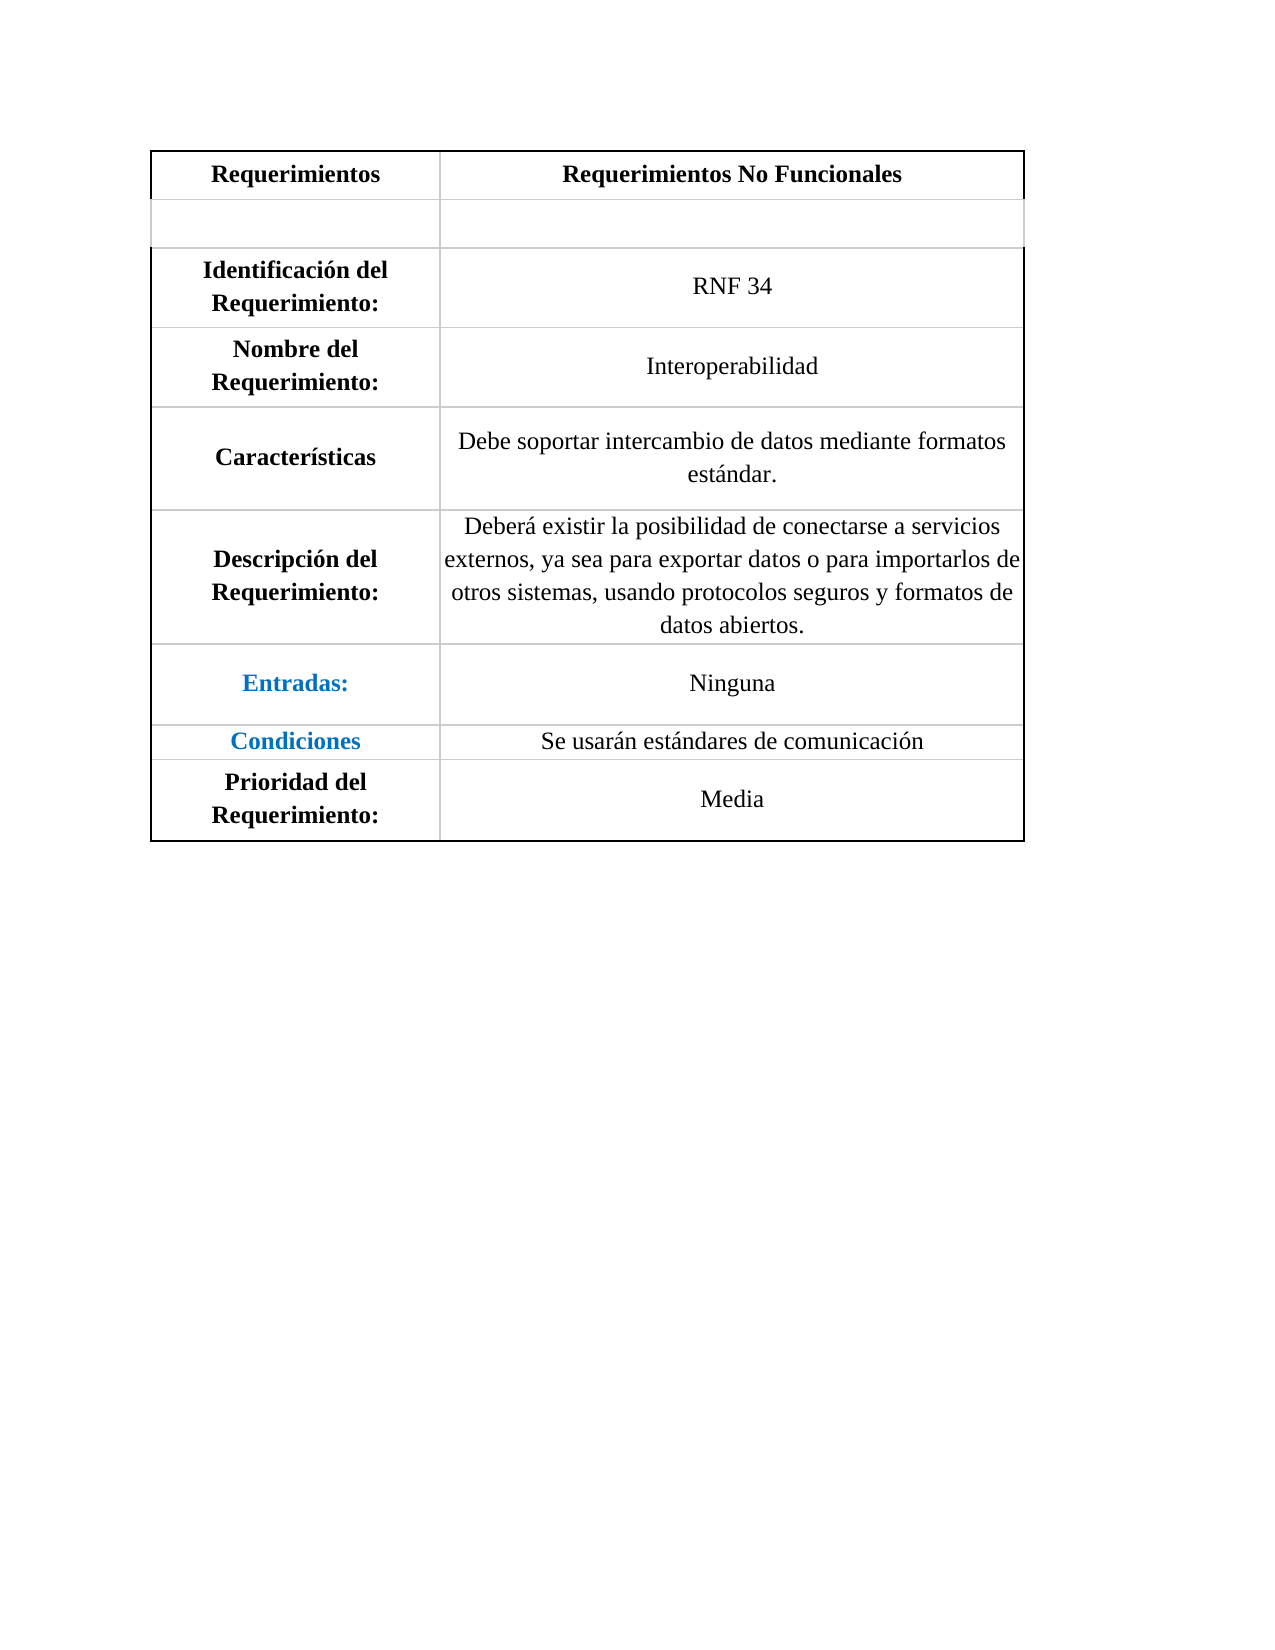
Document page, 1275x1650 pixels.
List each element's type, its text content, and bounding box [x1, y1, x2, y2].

table_cell Ninguna [441, 645, 1023, 724]
table_cell Identificación del Requerimiento: [152, 249, 439, 327]
table_cell Nombre del Requerimiento: [152, 328, 439, 406]
table_cell [441, 200, 1023, 247]
table_cell [152, 200, 439, 247]
table_cell Descripción del Requerimiento: [152, 511, 439, 643]
table_cell Entradas: [152, 645, 439, 724]
table_cell Condiciones [152, 726, 439, 758]
table_cell Debe soportar intercambio de datos mediante formatos estándar. [441, 408, 1023, 509]
table_header Requerimientos [152, 152, 439, 198]
table_cell Interoperabilidad [441, 328, 1023, 406]
table_cell Media [441, 760, 1023, 840]
table_cell Características [152, 408, 439, 509]
table_cell Prioridad del Requerimiento: [152, 760, 439, 840]
table_cell RNF 34 [441, 249, 1023, 327]
table_cell Se usarán estándares de comunicación [441, 726, 1023, 758]
table_header Requerimientos No Funcionales [441, 152, 1023, 198]
table_cell Deberá existir la posibilidad de conectarse a servicios externos, ya sea para exportar datos o para importarlos de otros sistemas, usando protocolos seguros y formatos de datos abiertos. [441, 511, 1023, 643]
